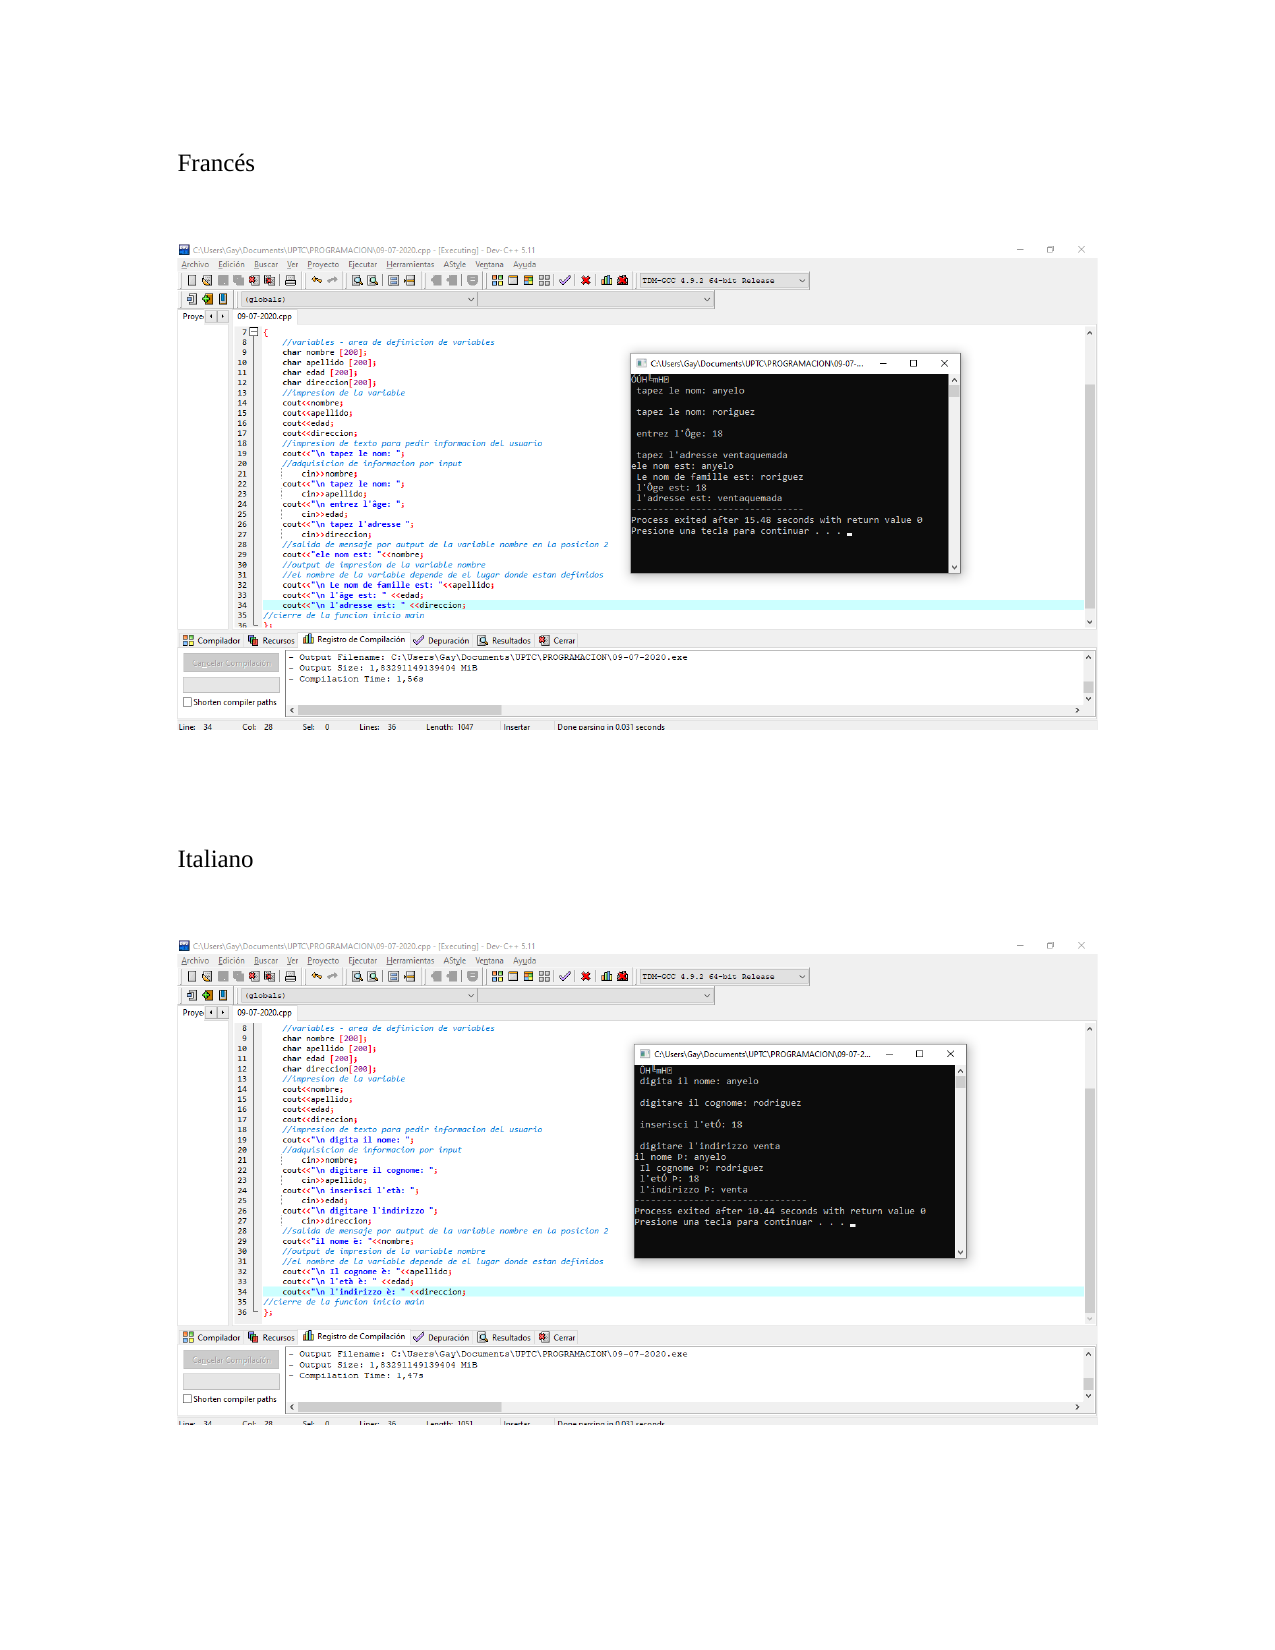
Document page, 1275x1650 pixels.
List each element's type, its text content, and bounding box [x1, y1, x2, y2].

text Francés [177, 148, 1098, 176]
picture [177, 938, 1098, 1425]
picture [177, 242, 1098, 730]
text Italiano [177, 844, 1098, 873]
